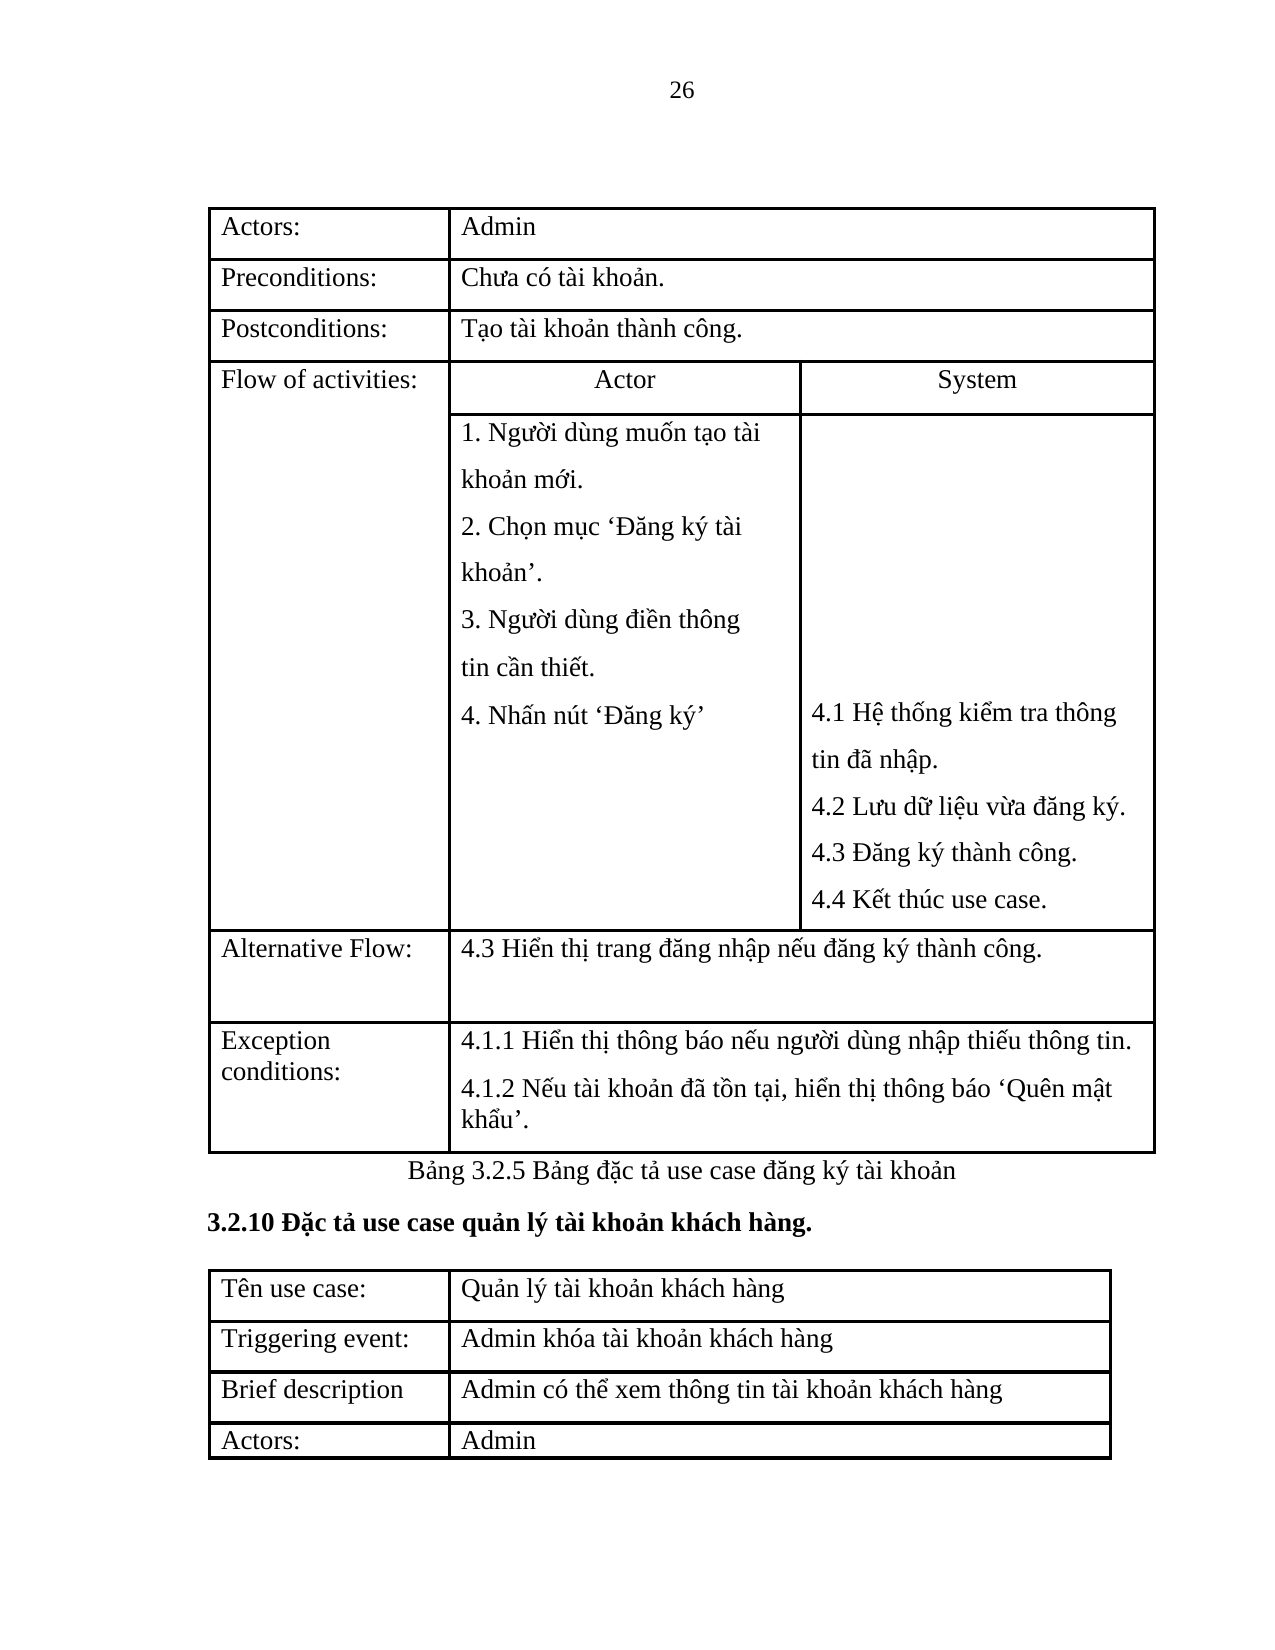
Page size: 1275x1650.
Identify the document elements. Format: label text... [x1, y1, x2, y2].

table_header Tên use case: [211, 1272, 448, 1319]
table_cell Triggering event: [211, 1323, 448, 1370]
table_cell Admin khóa tài khoản khách hàng [451, 1323, 1109, 1370]
table_cell 4.3 Hiển thị trang đăng nhập nếu đăng ký thành công. [451, 932, 1153, 1021]
table_cell Chưa có tài khoản. [451, 261, 1153, 309]
table_cell Actors: [211, 1425, 448, 1456]
table_cell Admin [451, 210, 1153, 258]
table_cell Tạo tài khoản thành công. [451, 312, 1153, 359]
table_cell 1. Người dùng muốn tạo tài khoản mới. 2. Chọn mục ‘Đăng ký tài khoản’. 3. Người dùng điền thông tin cần thiết. 4. Nhấn nút ‘Đăng ký’ [451, 416, 799, 928]
table_header Quản lý tài khoản khách hàng [451, 1272, 1109, 1319]
table_cell Preconditions: [211, 261, 448, 309]
table_cell Brief description [211, 1374, 448, 1421]
text Bảng 3.2.5 Bảng đặc tả use case đăng ký tài khoản [207, 1154, 1157, 1185]
table_cell Exception conditions: [211, 1024, 448, 1151]
table_cell Admin [451, 1425, 1109, 1456]
table_cell Flow of activities: [211, 363, 448, 413]
table_cell Actor [451, 363, 799, 413]
subtitle 3.2.10 Đặc tả use case quản lý tài khoản khách hàng. [207, 1206, 1157, 1237]
table_cell Admin có thể xem thông tin tài khoản khách hàng [451, 1374, 1109, 1421]
table_cell [211, 413, 448, 928]
table_cell Alternative Flow: [211, 932, 448, 1021]
table_cell Actors: [211, 210, 448, 258]
table_cell System [802, 363, 1153, 413]
table_cell 4.1.1 Hiển thị thông báo nếu người dùng nhập thiếu thông tin. 4.1.2 Nếu tài khoản đã tồn tại, hiển thị thông báo ‘Quên mật khẩu’. [451, 1024, 1153, 1151]
table_cell Postconditions: [211, 312, 448, 359]
table_cell 4.1 Hệ thống kiểm tra thông tin đã nhập. 4.2 Lưu dữ liệu vừa đăng ký. 4.3 Đăng ký thành công. 4.4 Kết thúc use case. [802, 416, 1153, 928]
